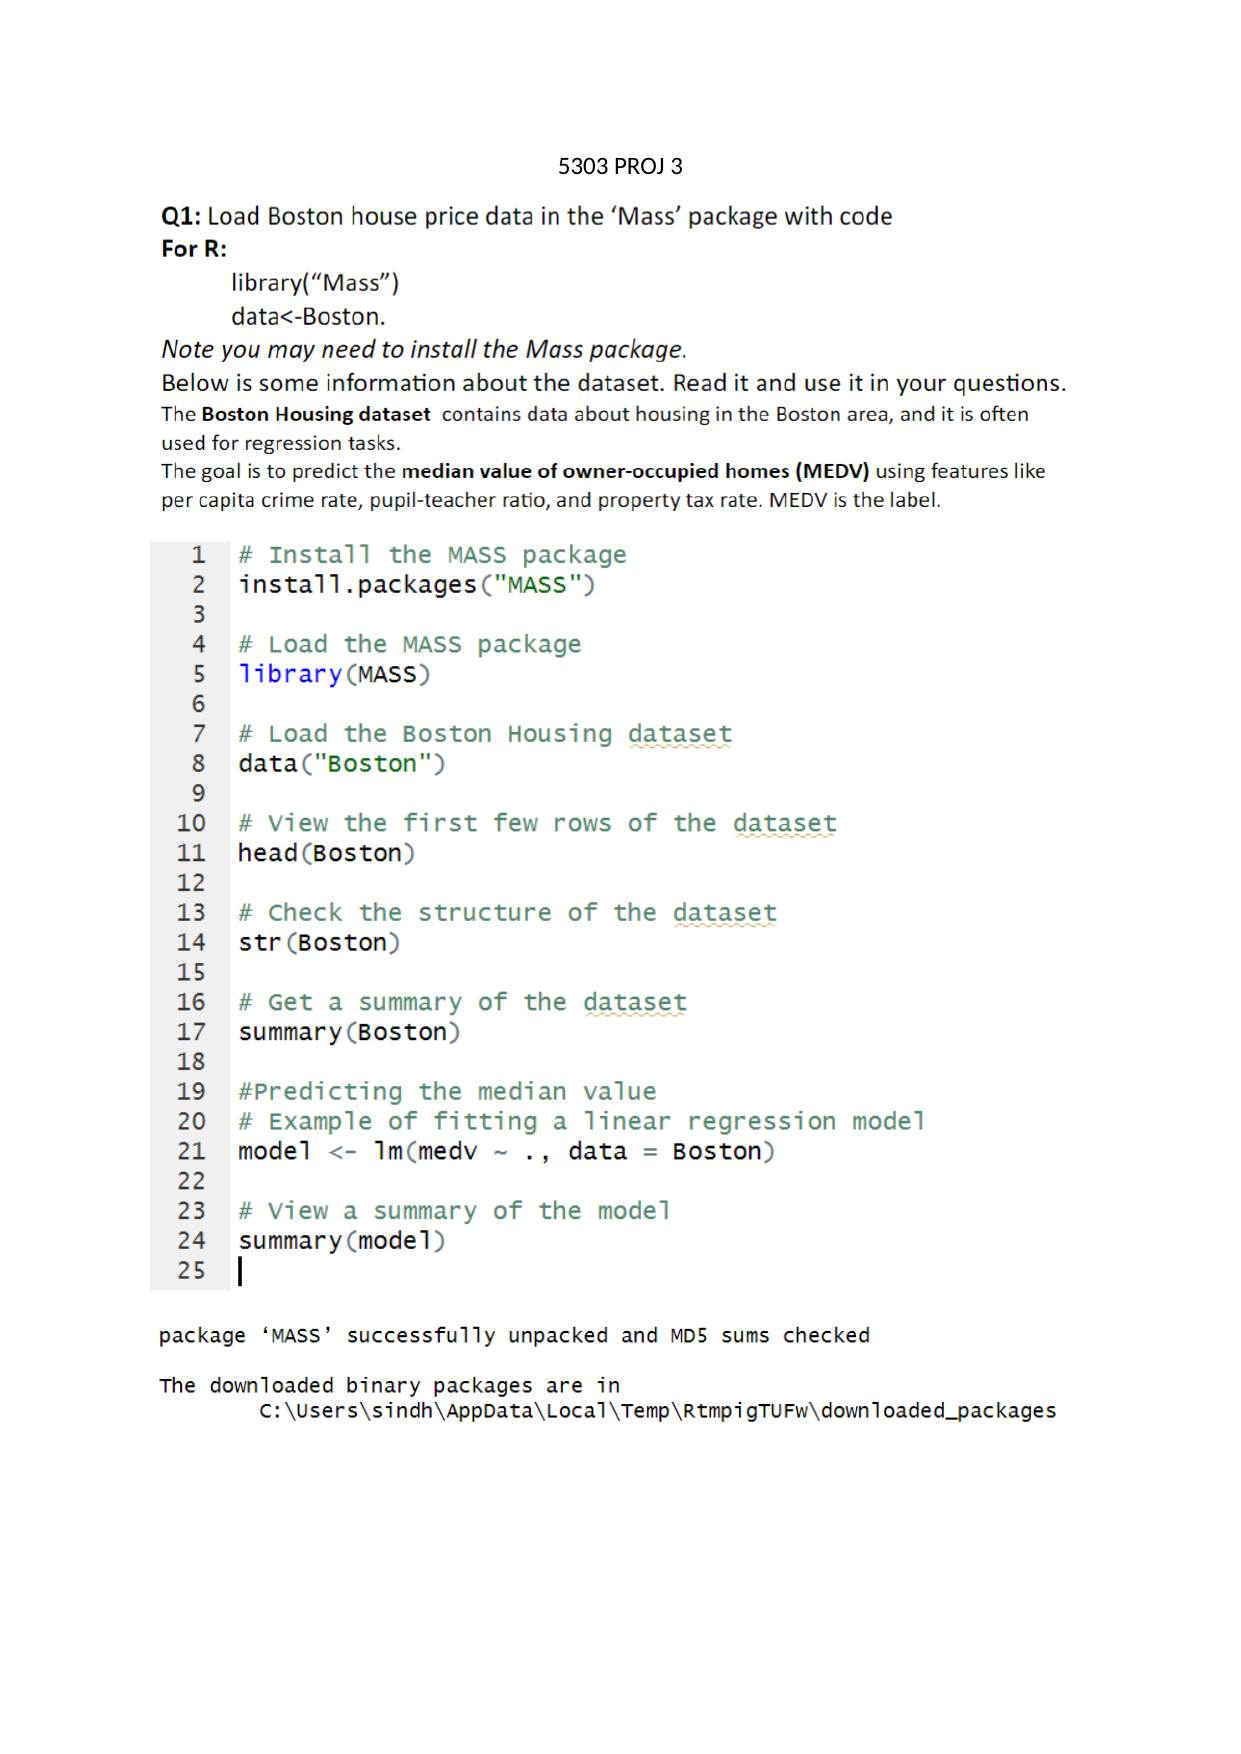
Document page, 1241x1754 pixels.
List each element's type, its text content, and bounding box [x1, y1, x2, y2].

picture [150, 199, 1091, 524]
text 5303 PROJ 3 [150, 150, 1090, 181]
picture [150, 1308, 1091, 1427]
picture [150, 542, 953, 1290]
